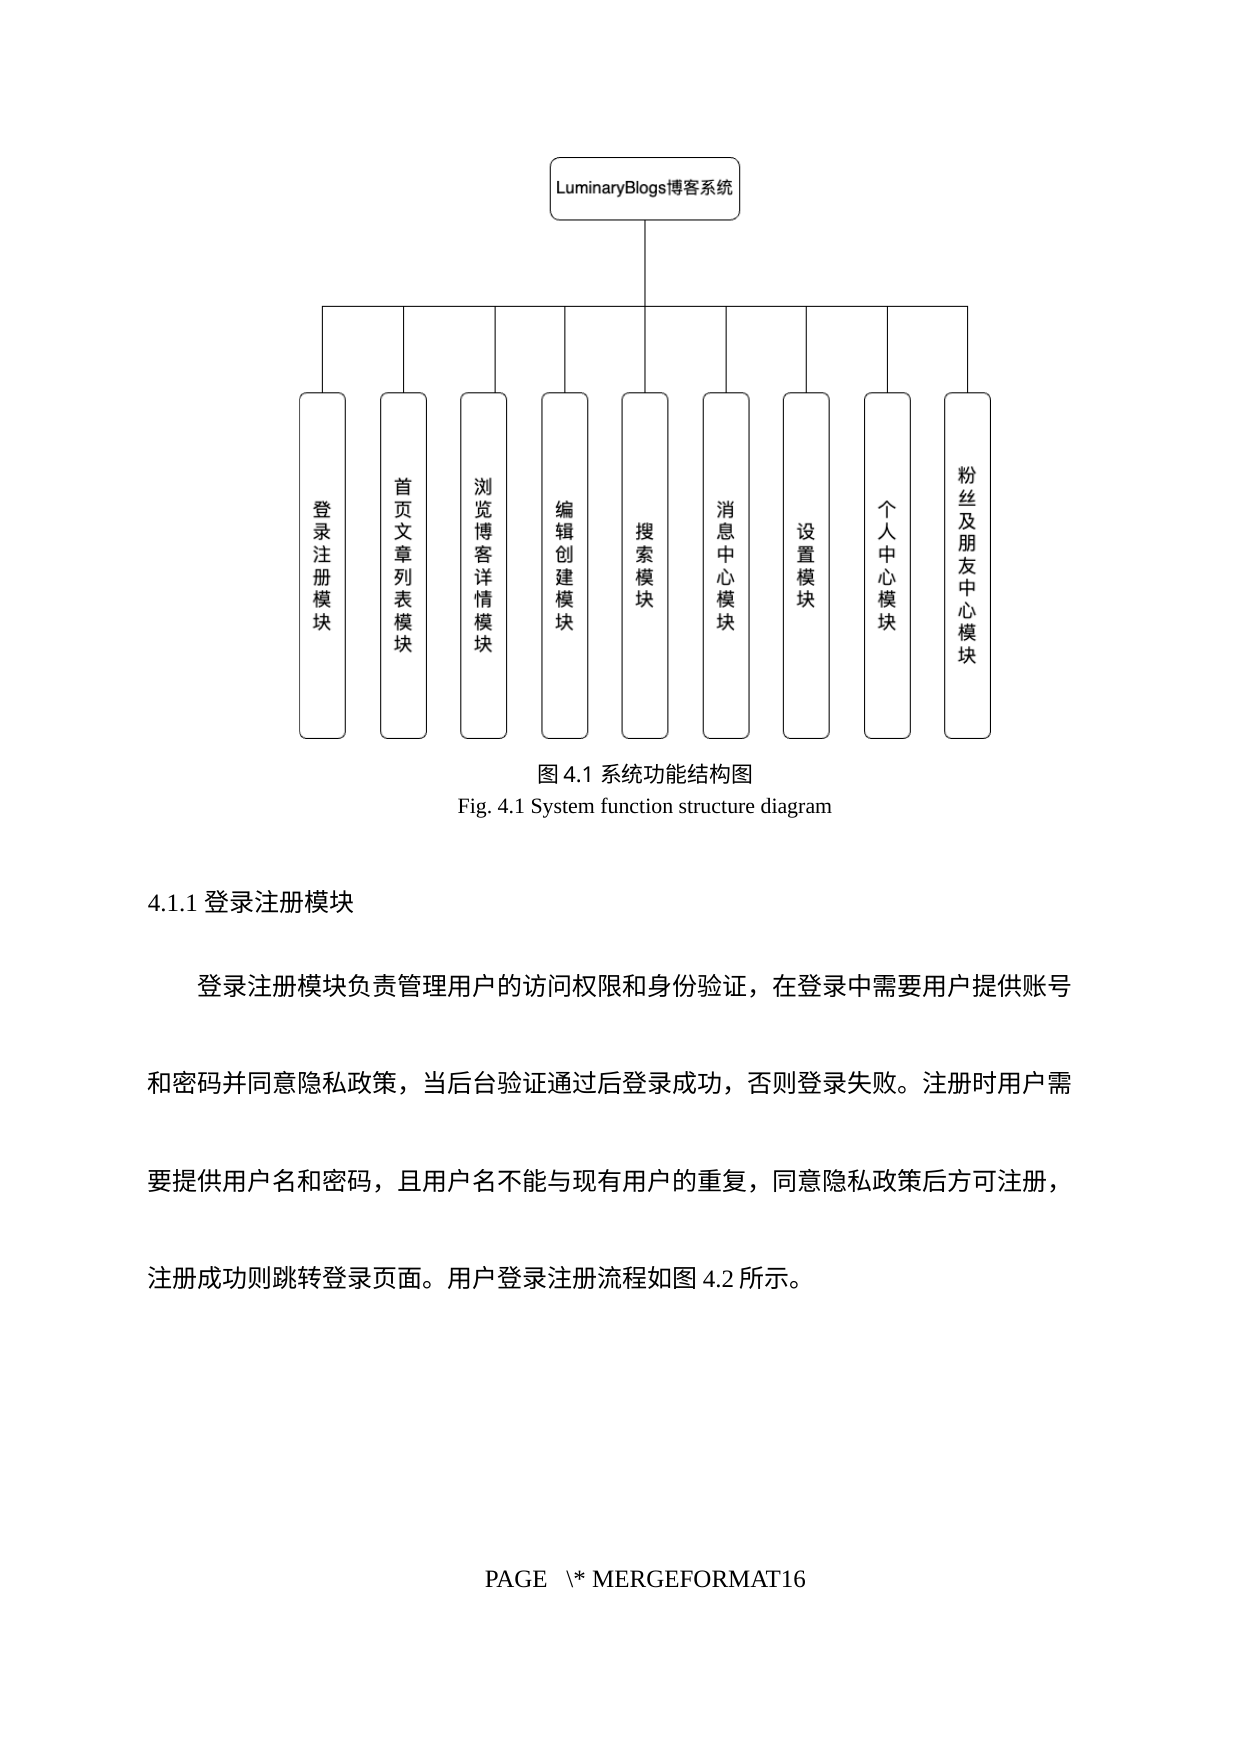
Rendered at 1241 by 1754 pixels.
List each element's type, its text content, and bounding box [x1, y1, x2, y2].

text 登录注册模块负责管理用户的访问权限和身份验证，在登录中需要用户提供账号和密码并同意隐私政策，当后台验证通过后登录成功，否则登录失败。注册时用户需要提供用户名和密码，且用户名不能与现有用户的重复，同意隐私政策后方可注册，注册成功则跳转登录页面。用户登录注册流程如图4.2所示。 [148, 952, 1093, 1309]
text Fig. 4.1 System function structure diagram [148, 789, 1093, 822]
picture [299, 157, 991, 739]
text 图4.1 系统功能结构图 [148, 757, 1093, 789]
subtitle 4.1.1 登录注册模块 [148, 868, 1093, 933]
